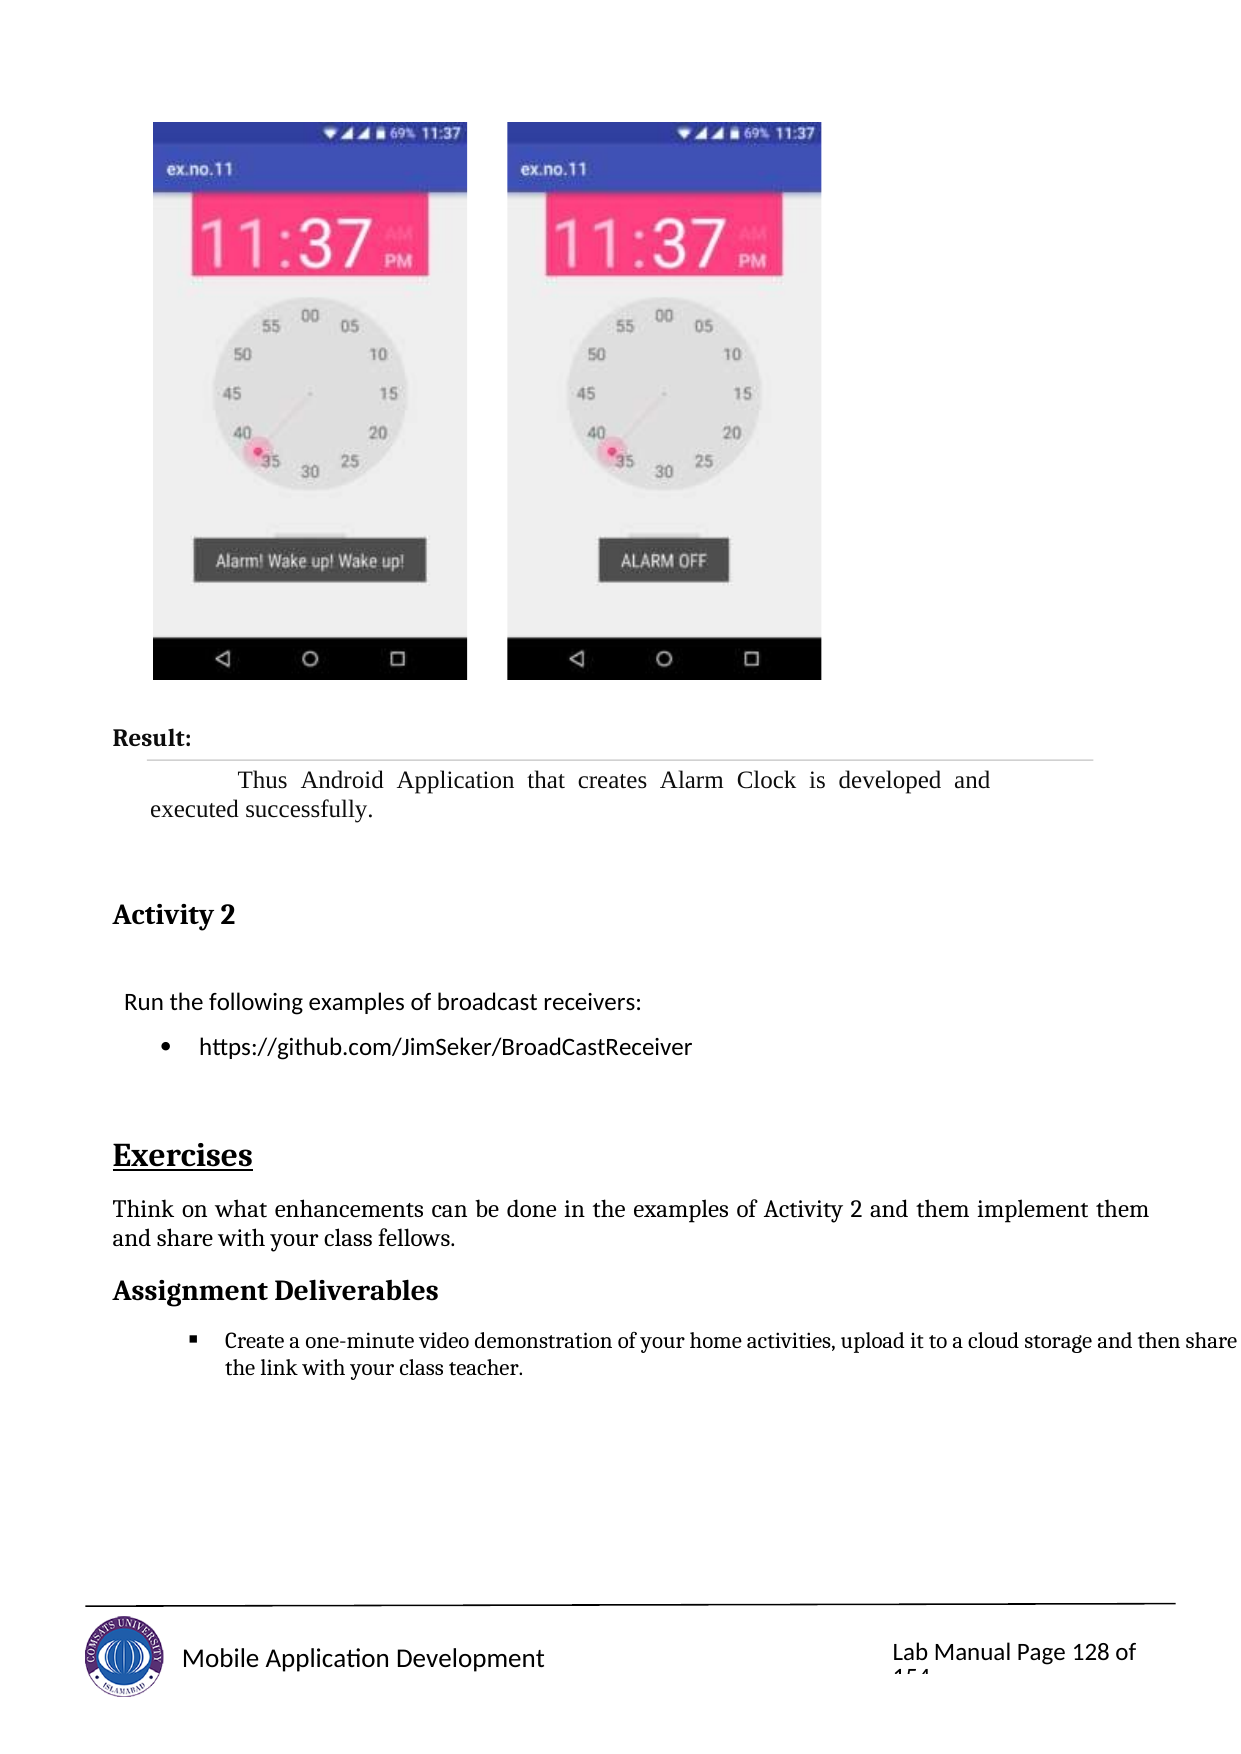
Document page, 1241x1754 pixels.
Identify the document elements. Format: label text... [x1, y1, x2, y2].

subtitle Activity 2 [112, 898, 1240, 931]
picture [85, 1616, 165, 1697]
subtitle Exercises [112, 1136, 1240, 1174]
picture [153, 122, 468, 680]
text Think on what enhancements can be done in the examples of Activity 2 and them implement them and share with your class fellows. [112, 1195, 1152, 1253]
subtitle Assignment Deliverables [112, 1274, 1240, 1307]
text Run the following examples of broadcast receivers: [124, 986, 1240, 1016]
picture [507, 122, 822, 680]
subtitle Result: [112, 724, 1240, 753]
text Thus Android Application that creates Alarm Clock is developed and executed successfully. [150, 761, 991, 822]
list Create a one-minute video demonstration of your home activities, upload it to a cloud storage and then share the link with your class teacher. [187, 1328, 1240, 1381]
list https://github.com/JimSeker/BroadCastReceiver [161, 1032, 1240, 1062]
